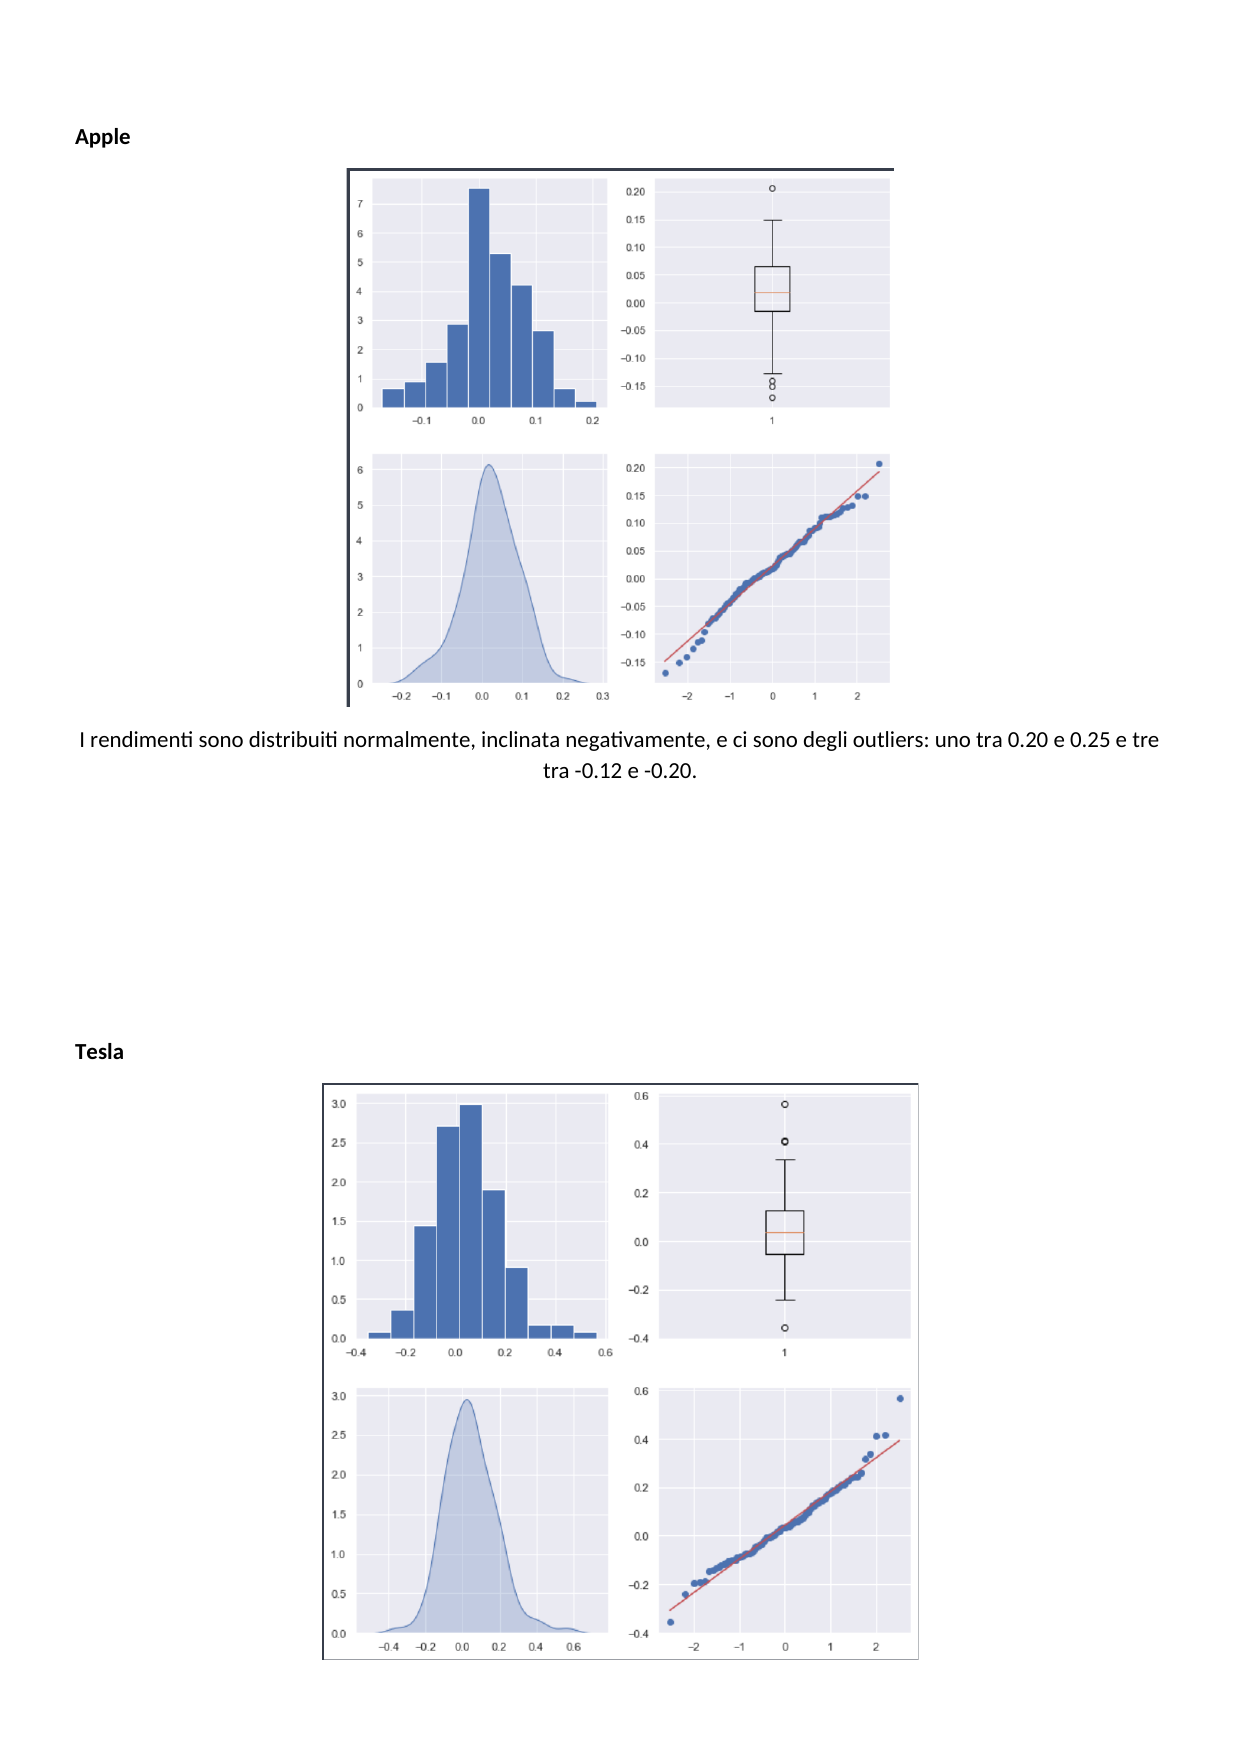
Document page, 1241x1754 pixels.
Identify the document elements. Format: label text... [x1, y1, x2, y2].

list Apple [75, 122, 1165, 150]
picture [322, 1083, 919, 1660]
picture [346, 168, 894, 707]
list I rendimenti sono distribuiti normalmente, inclinata negativamente, e ci sono degli outliers: uno tra 0.20 e 0.25 e tre tra -0.12 e -0.20. [75, 726, 1165, 784]
list Tesla [75, 1037, 1165, 1065]
